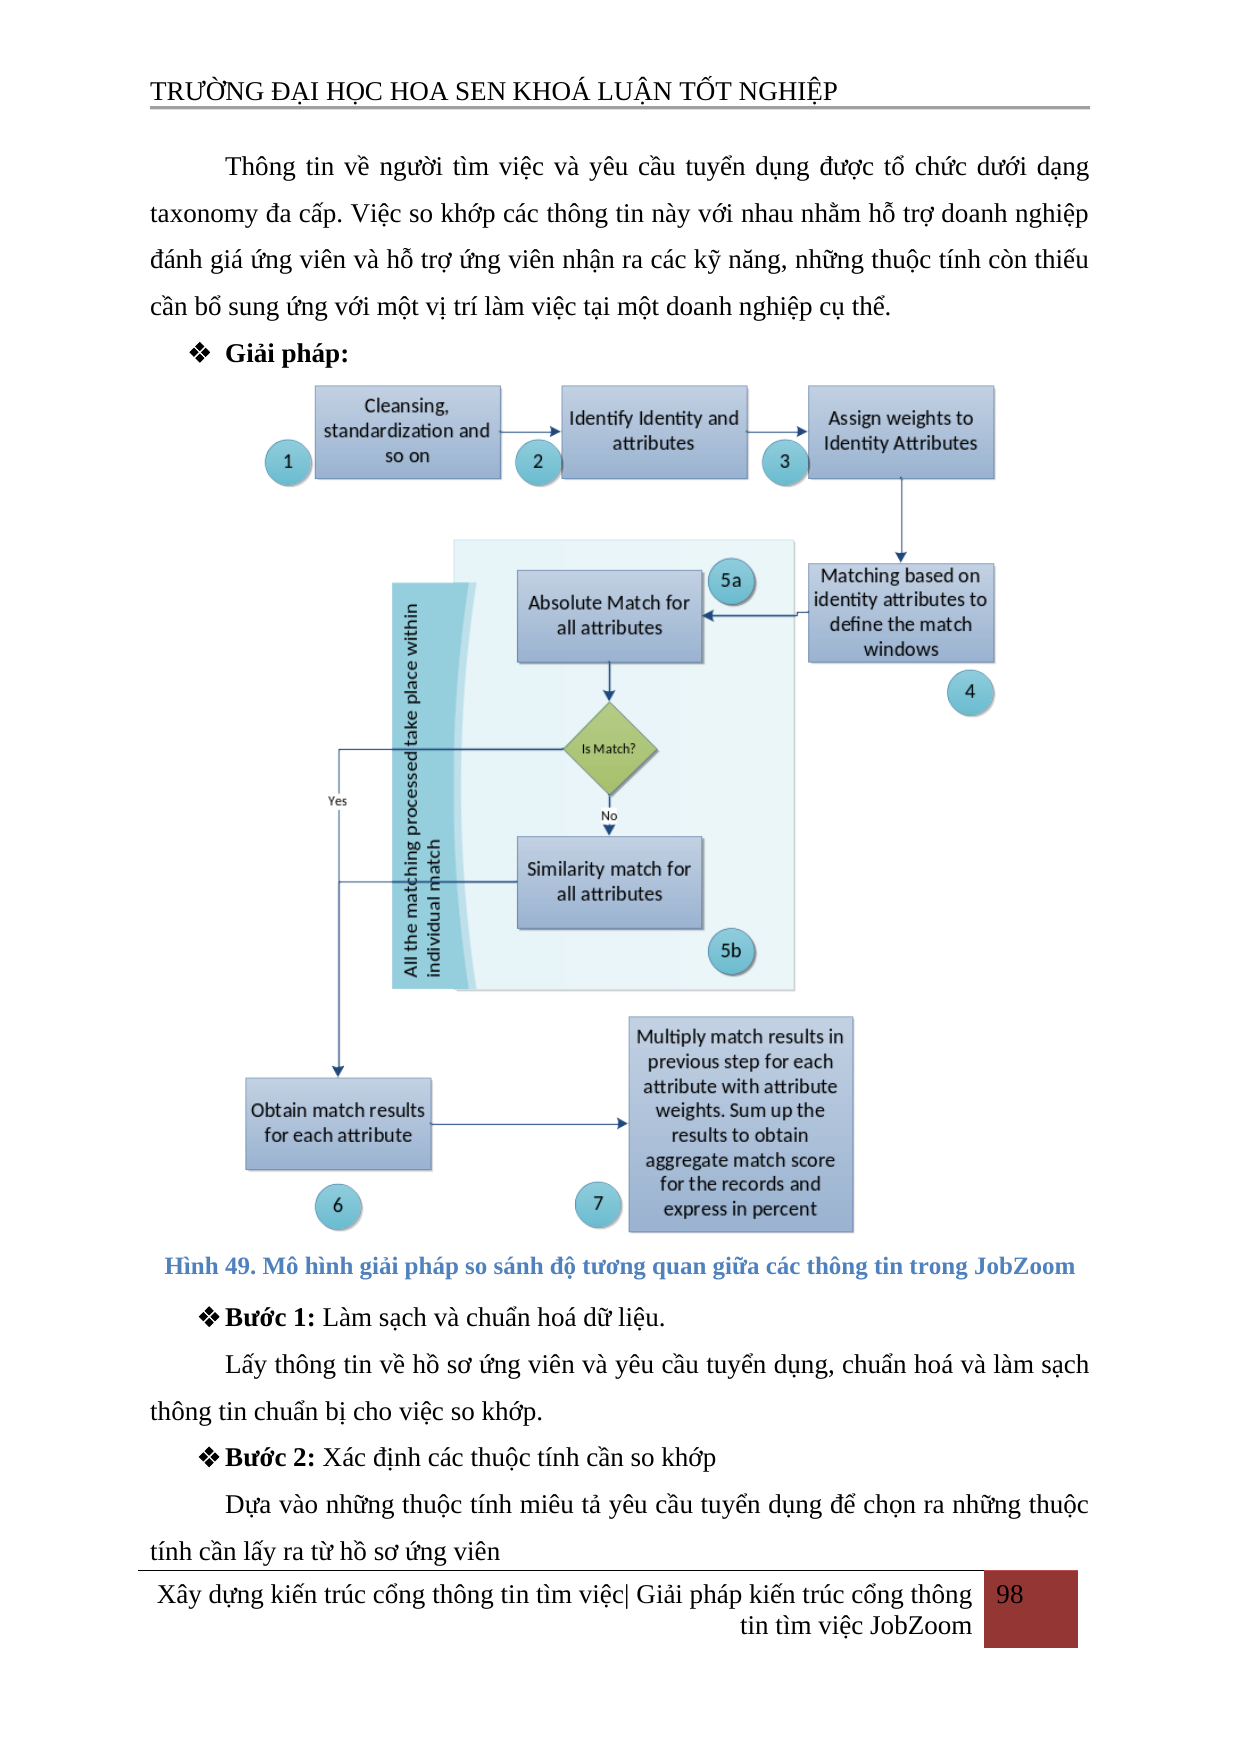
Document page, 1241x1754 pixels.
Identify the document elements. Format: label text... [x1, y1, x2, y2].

list Bước 1: Làm sạch và chuẩn hoá dữ liệu. [150, 1301, 1090, 1332]
list Dựa vào những thuộc tính miêu tả yêu cầu tuyển dụng để chọn ra những thuộc tính cần lấy ra từ hồ sơ ứng viên [150, 1488, 1090, 1566]
list Giải pháp: [187, 337, 1090, 368]
list Lấy thông tin về hồ sơ ứng viên và yêu cầu tuyển dụng, chuẩn hoá và làm sạch thông tin chuẩn bị cho việc so khớp. [150, 1348, 1090, 1426]
list Bước 2: Xác định các thuộc tính cần so khớp [150, 1441, 1090, 1472]
text Thông tin về người tìm việc và yêu cầu tuyển dụng được tổ chức dưới dạng taxonomy đa cấp. Việc so khớp các thông tin này với nhau nhằm hỗ trợ doanh nghiệp đánh giá ứng viên và hỗ trợ ứng viên nhận ra các kỹ năng, những thuộc tính còn thiếu cần bổ sung ứng với một vị trí làm việc tại một doanh nghiệp cụ thể. [150, 150, 1090, 321]
text Hình 49. Mô hình giải pháp so sánh độ tương quan giữa các thông tin trong JobZoom [150, 1251, 1090, 1280]
